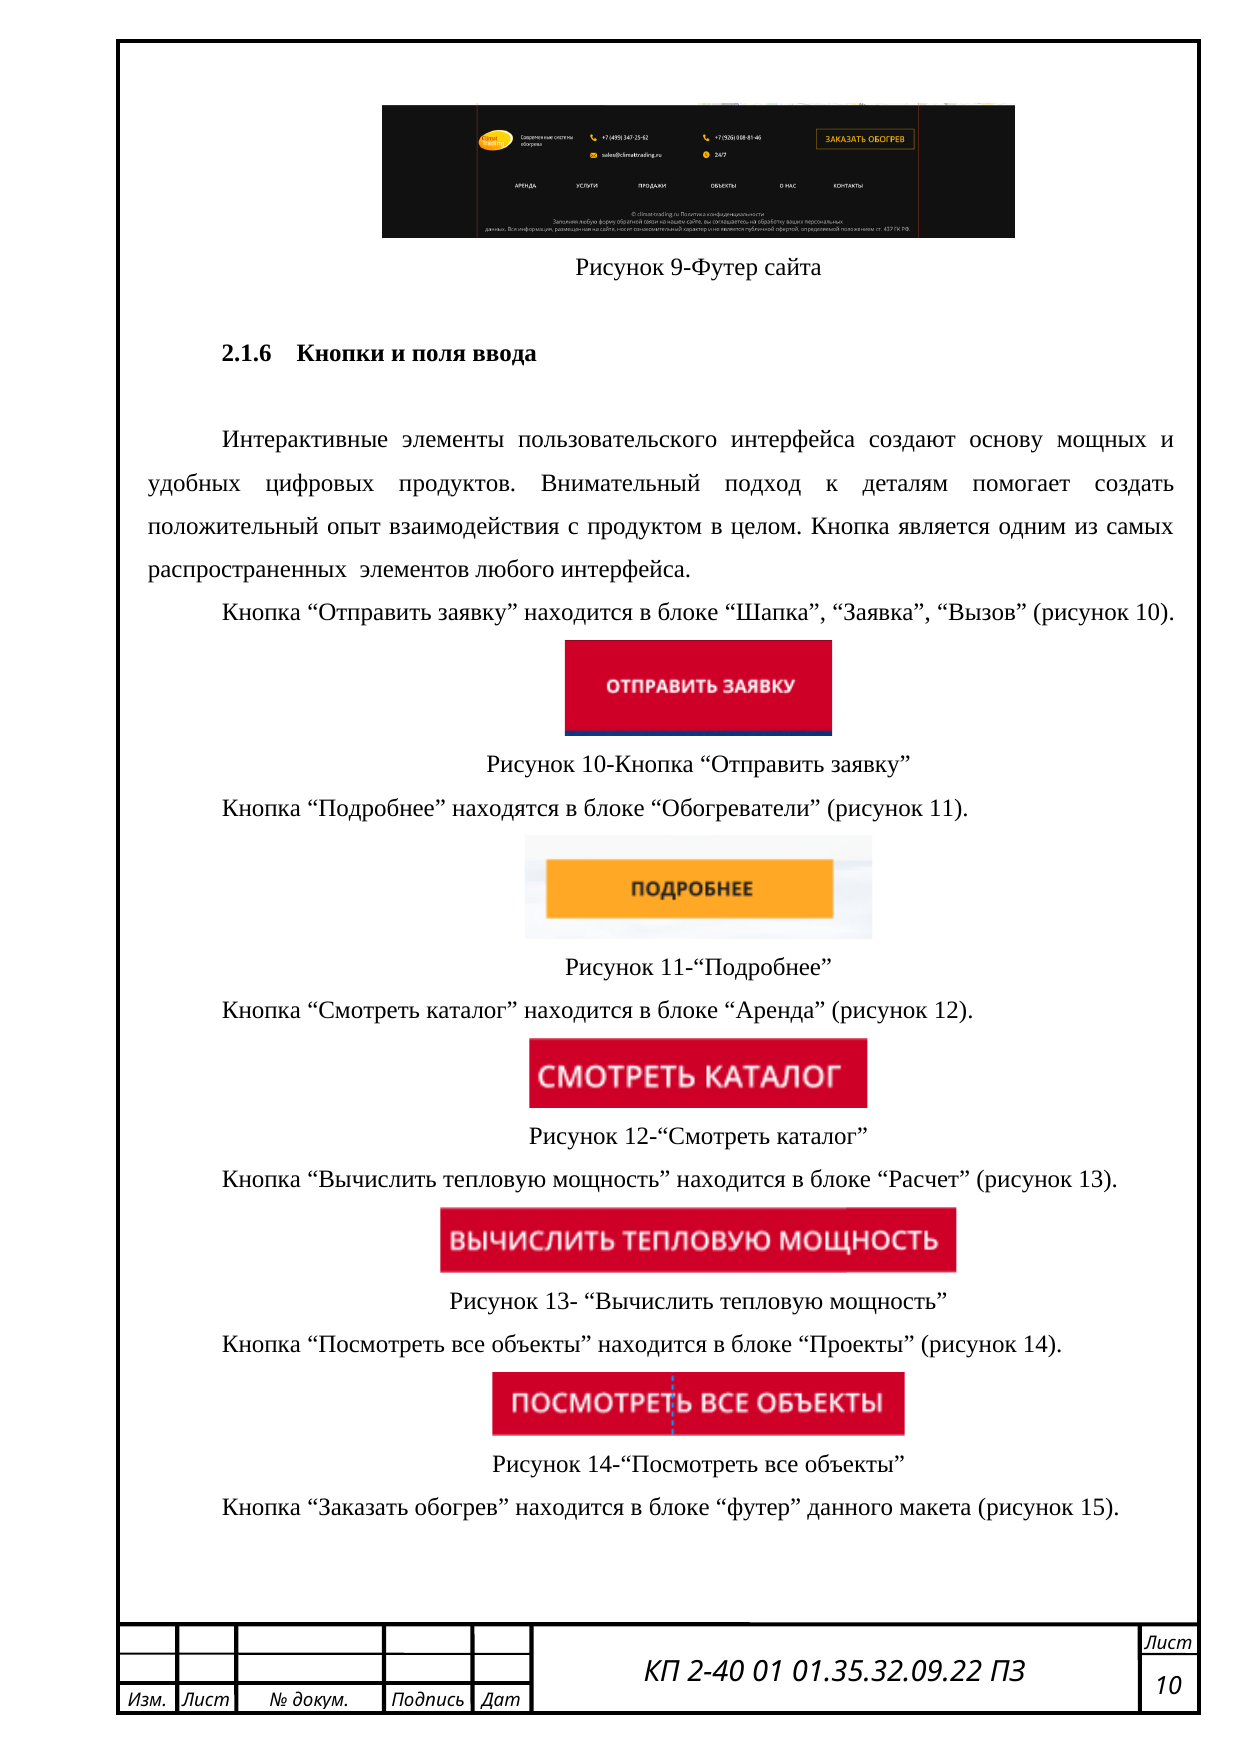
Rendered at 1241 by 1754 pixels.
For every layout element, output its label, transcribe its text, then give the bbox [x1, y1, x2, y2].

picture [564, 640, 833, 736]
text Кнопка “Подробнее” находятся в блоке “Обогреватели” (рисунок 11). [148, 793, 1175, 821]
text Рисунок 11-“Подробнее” [148, 952, 1175, 981]
picture [524, 835, 873, 939]
picture [529, 1038, 868, 1108]
text Интерактивные элементы пользовательского интерфейса создают основу мощных и удобных цифровых продуктов. Внимательный подход к деталям помогает создать положительный опыт взаимодействия с продуктом в целом. Кнопка является одним из самых распространенных элементов любого интерфейса. [148, 424, 1175, 583]
text Кнопка “Посмотреть все объекты” находится в блоке “Проекты” (рисунок 14). [148, 1329, 1175, 1358]
text Рисунок 9-Футер сайта [148, 252, 1175, 281]
picture [492, 1372, 905, 1436]
text Кнопка “Отправить заявку” находится в блоке “Шапка”, “Заявка”, “Вызов” (рисунок 10). [148, 597, 1175, 626]
text Рисунок 14-“Посмотреть все объекты” [148, 1449, 1175, 1478]
picture [440, 1207, 957, 1273]
text Рисунок 12-“Смотреть каталог” [148, 1121, 1175, 1150]
text Кнопка “Смотреть каталог” находится в блоке “Аренда” (рисунок 12). [148, 995, 1175, 1024]
list Рисунок 10-Кнопка “Отправить заявку” [148, 749, 1175, 778]
text Кнопка “Заказать обогрев” находится в блоке “футер” данного макета (рисунок 15). [148, 1492, 1175, 1521]
list Кнопки и поля ввода [221, 338, 1175, 367]
text Кнопка “Вычислить тепловую мощность” находится в блоке “Расчет” (рисунок 13). [148, 1164, 1175, 1193]
text Рисунок 13- “Вычислить тепловую мощность” [148, 1286, 1175, 1315]
picture [382, 103, 1015, 238]
